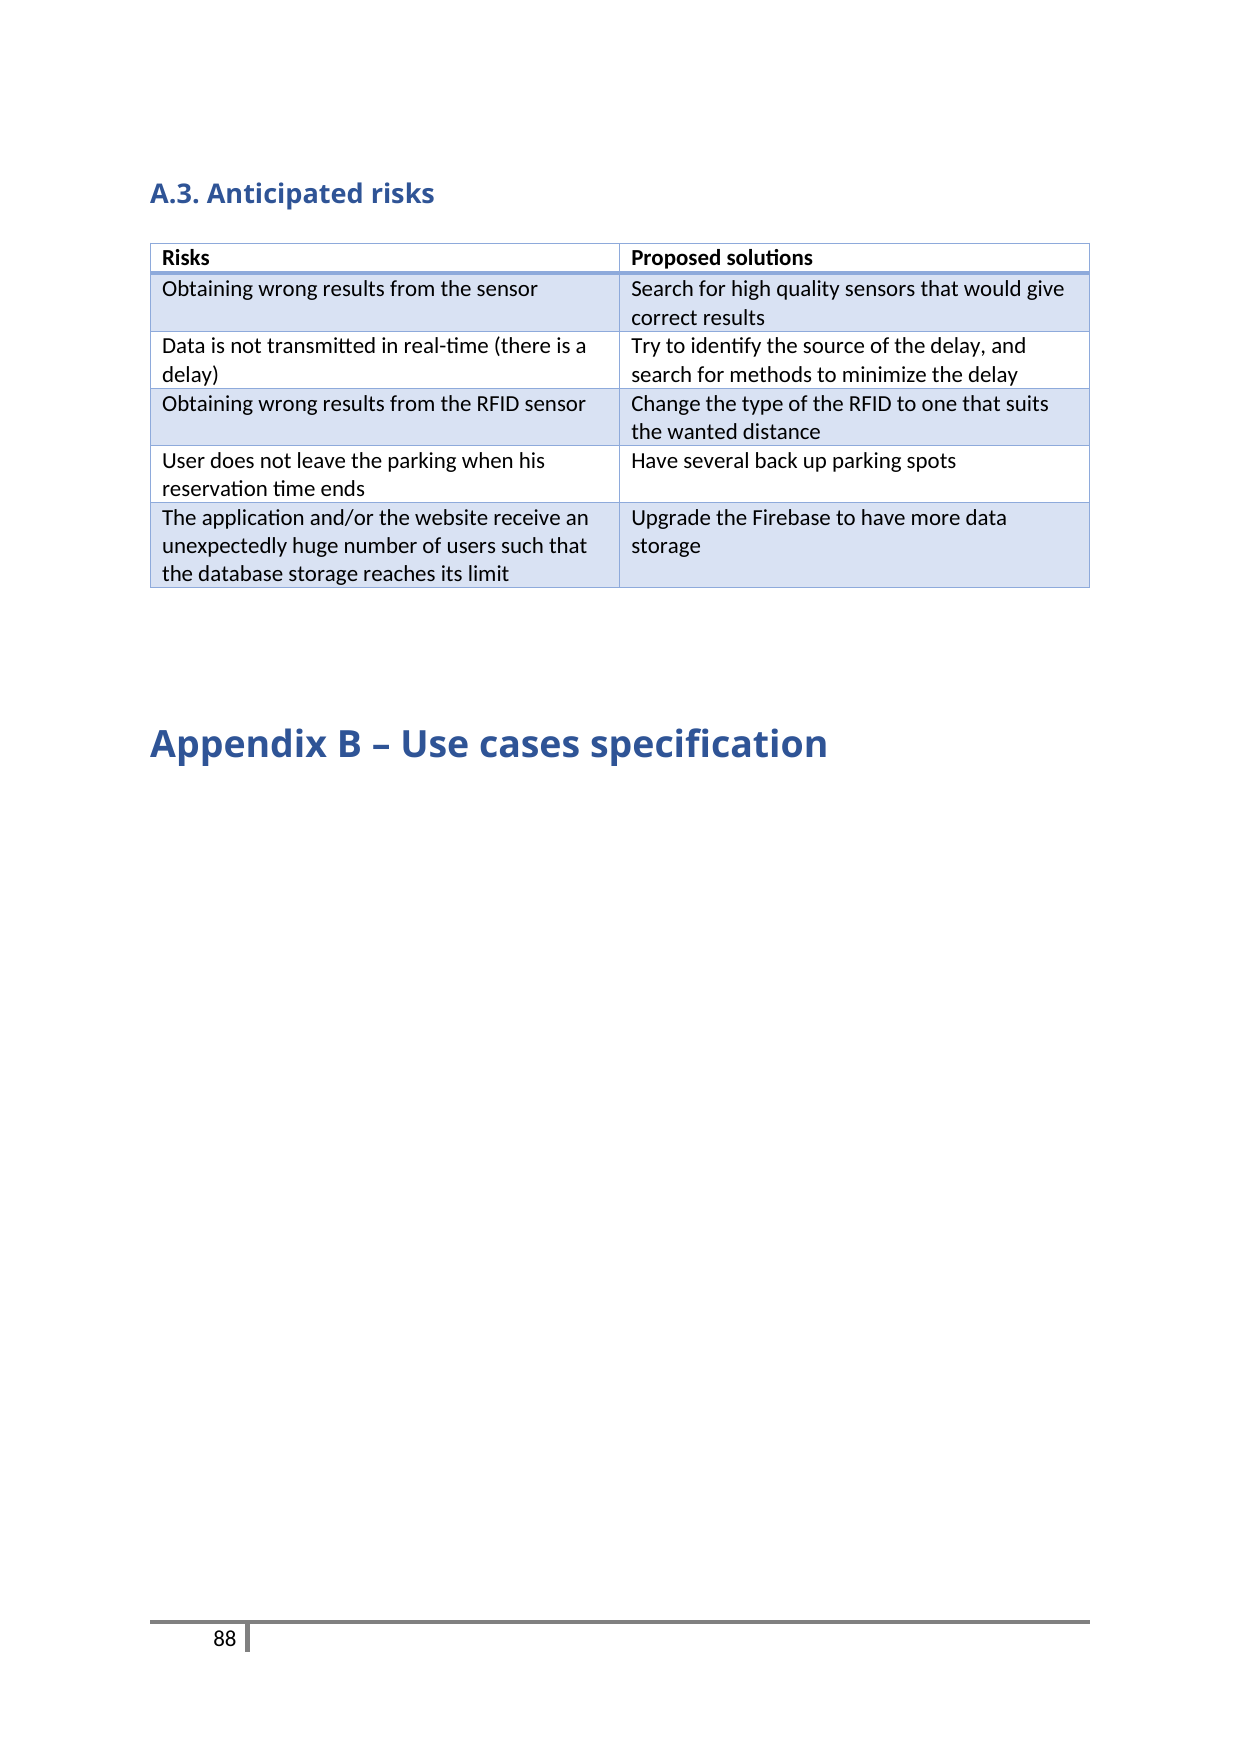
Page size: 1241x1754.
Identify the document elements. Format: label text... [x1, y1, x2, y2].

table_cell The application and/or the website receive an unexpectedly huge number of users such that the database storage reaches its limit [151, 503, 619, 587]
subtitle A.3. Anticipated risks [150, 175, 1090, 212]
table_cell Data is not transmitted in real-time (there is a delay) [151, 332, 619, 388]
table_cell Obtaining wrong results from the RFID sensor [151, 389, 619, 445]
table_header Risks [151, 244, 619, 271]
table_cell Upgrade the Firebase to have more data storage [620, 503, 1089, 587]
table_cell Change the type of the RFID to one that suits the wanted distance [620, 389, 1089, 445]
table_cell Have several back up parking spots [620, 446, 1089, 502]
table_header Proposed solutions [620, 244, 1089, 271]
table_cell User does not leave the parking when his reservation time ends [151, 446, 619, 502]
table_cell Search for high quality sensors that would give correct results [620, 275, 1089, 331]
subtitle Appendix B – Use cases specification [150, 717, 1090, 768]
table_cell Try to identify the source of the delay, and search for methods to minimize the delay [620, 332, 1089, 388]
table_cell Obtaining wrong results from the sensor [151, 275, 619, 331]
